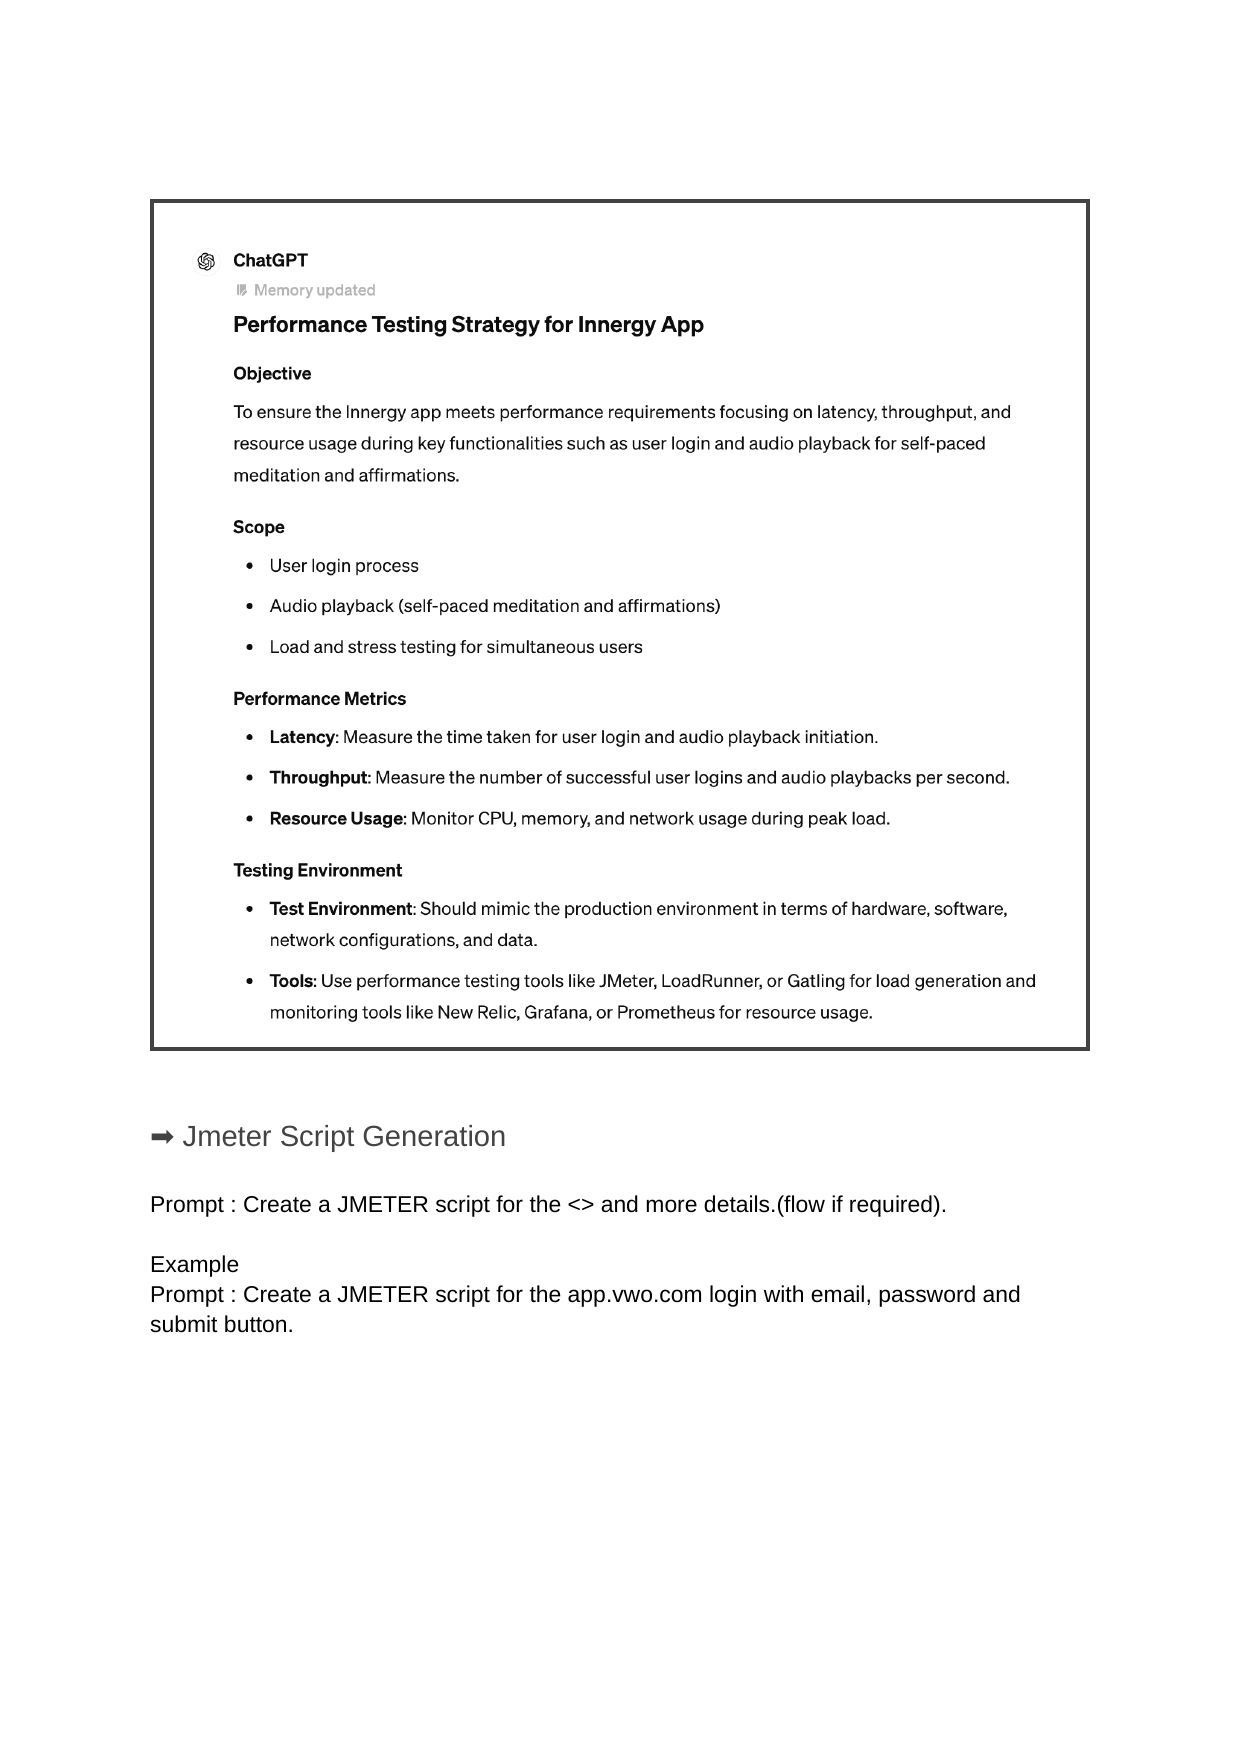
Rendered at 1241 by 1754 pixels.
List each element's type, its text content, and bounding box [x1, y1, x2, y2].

text Example [150, 1251, 1090, 1277]
text Prompt : Create a JMETER script for the app.vwo.com login with email, password and submit button. [150, 1281, 1090, 1338]
picture [154, 203, 1086, 1047]
text Prompt : Create a JMETER script for the <> and more details.(flow if required). [150, 1191, 1090, 1217]
subtitle ➡️ Jmeter Script Generation [150, 1118, 1090, 1152]
